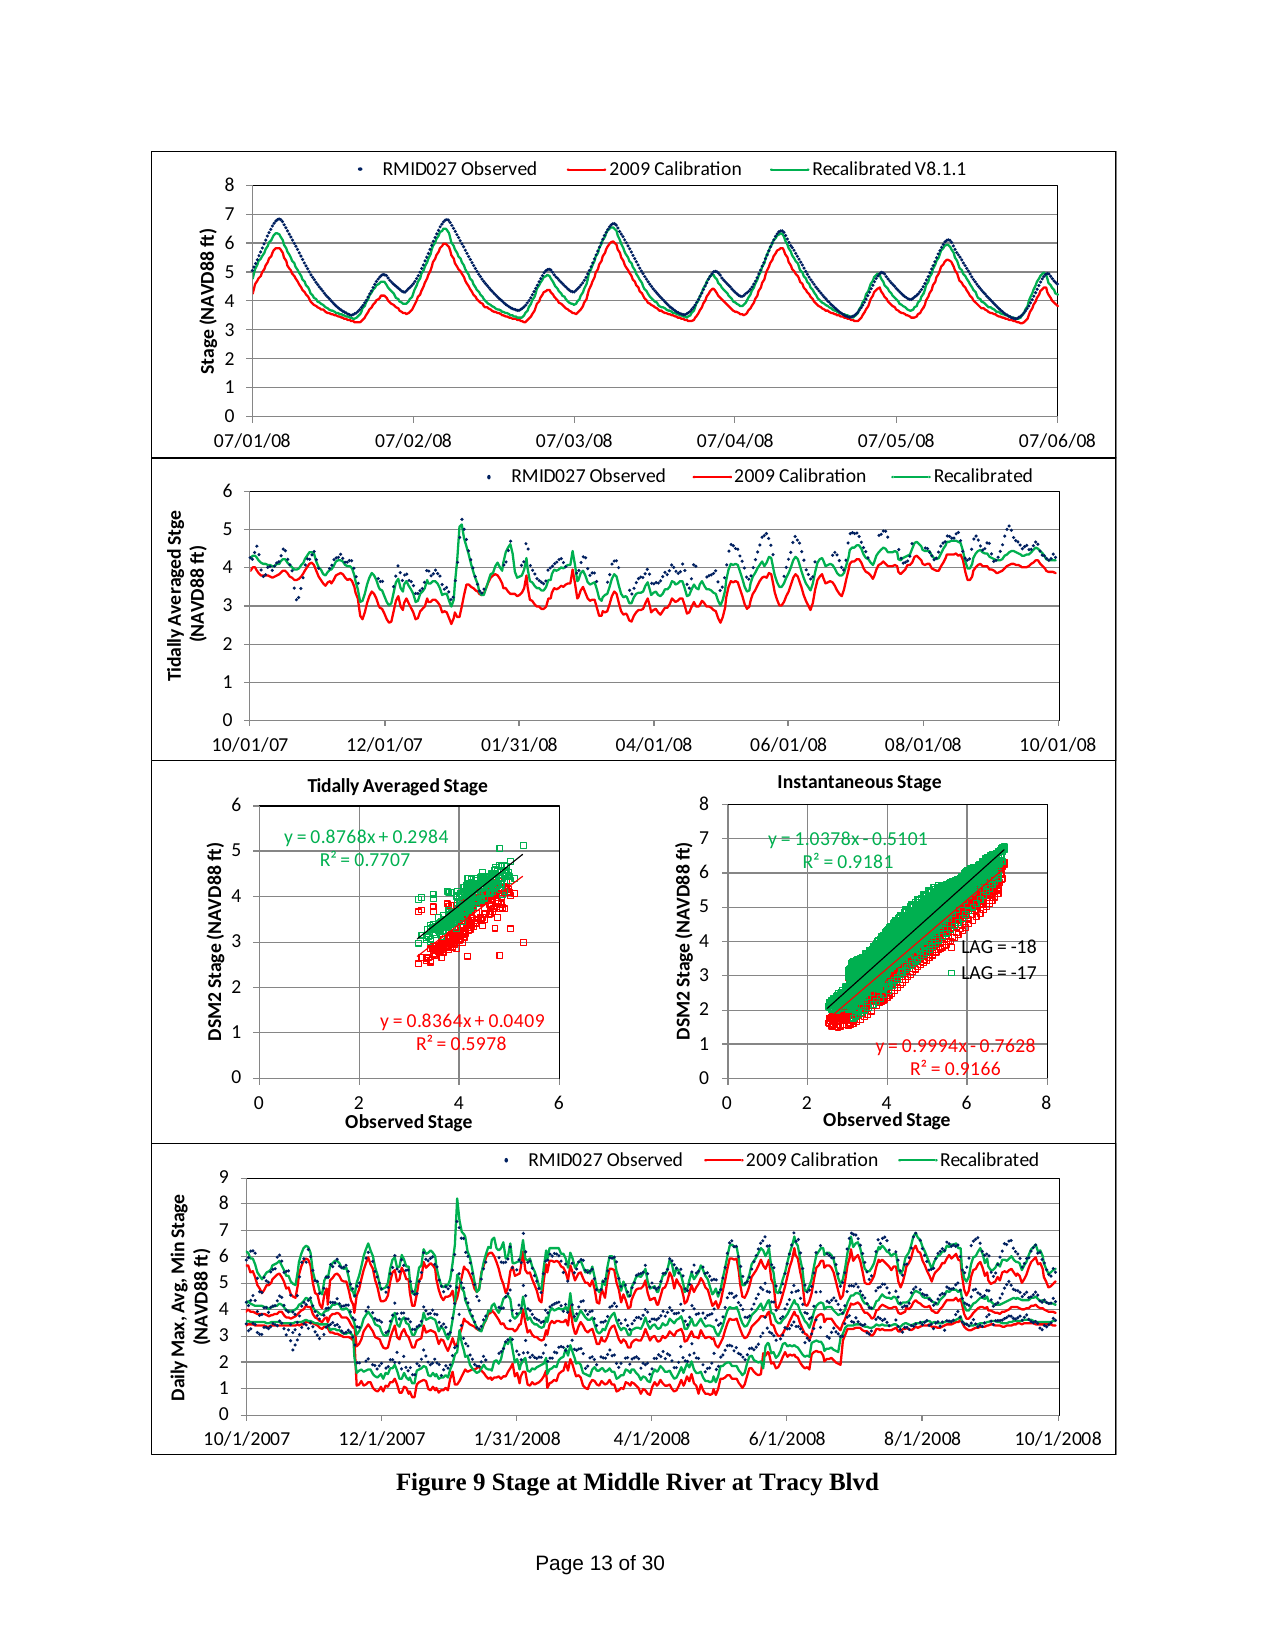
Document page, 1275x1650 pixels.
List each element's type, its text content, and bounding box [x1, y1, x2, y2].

text Figure 9 Stage at Middle River at Tracy Blvd [150, 1467, 1125, 1496]
